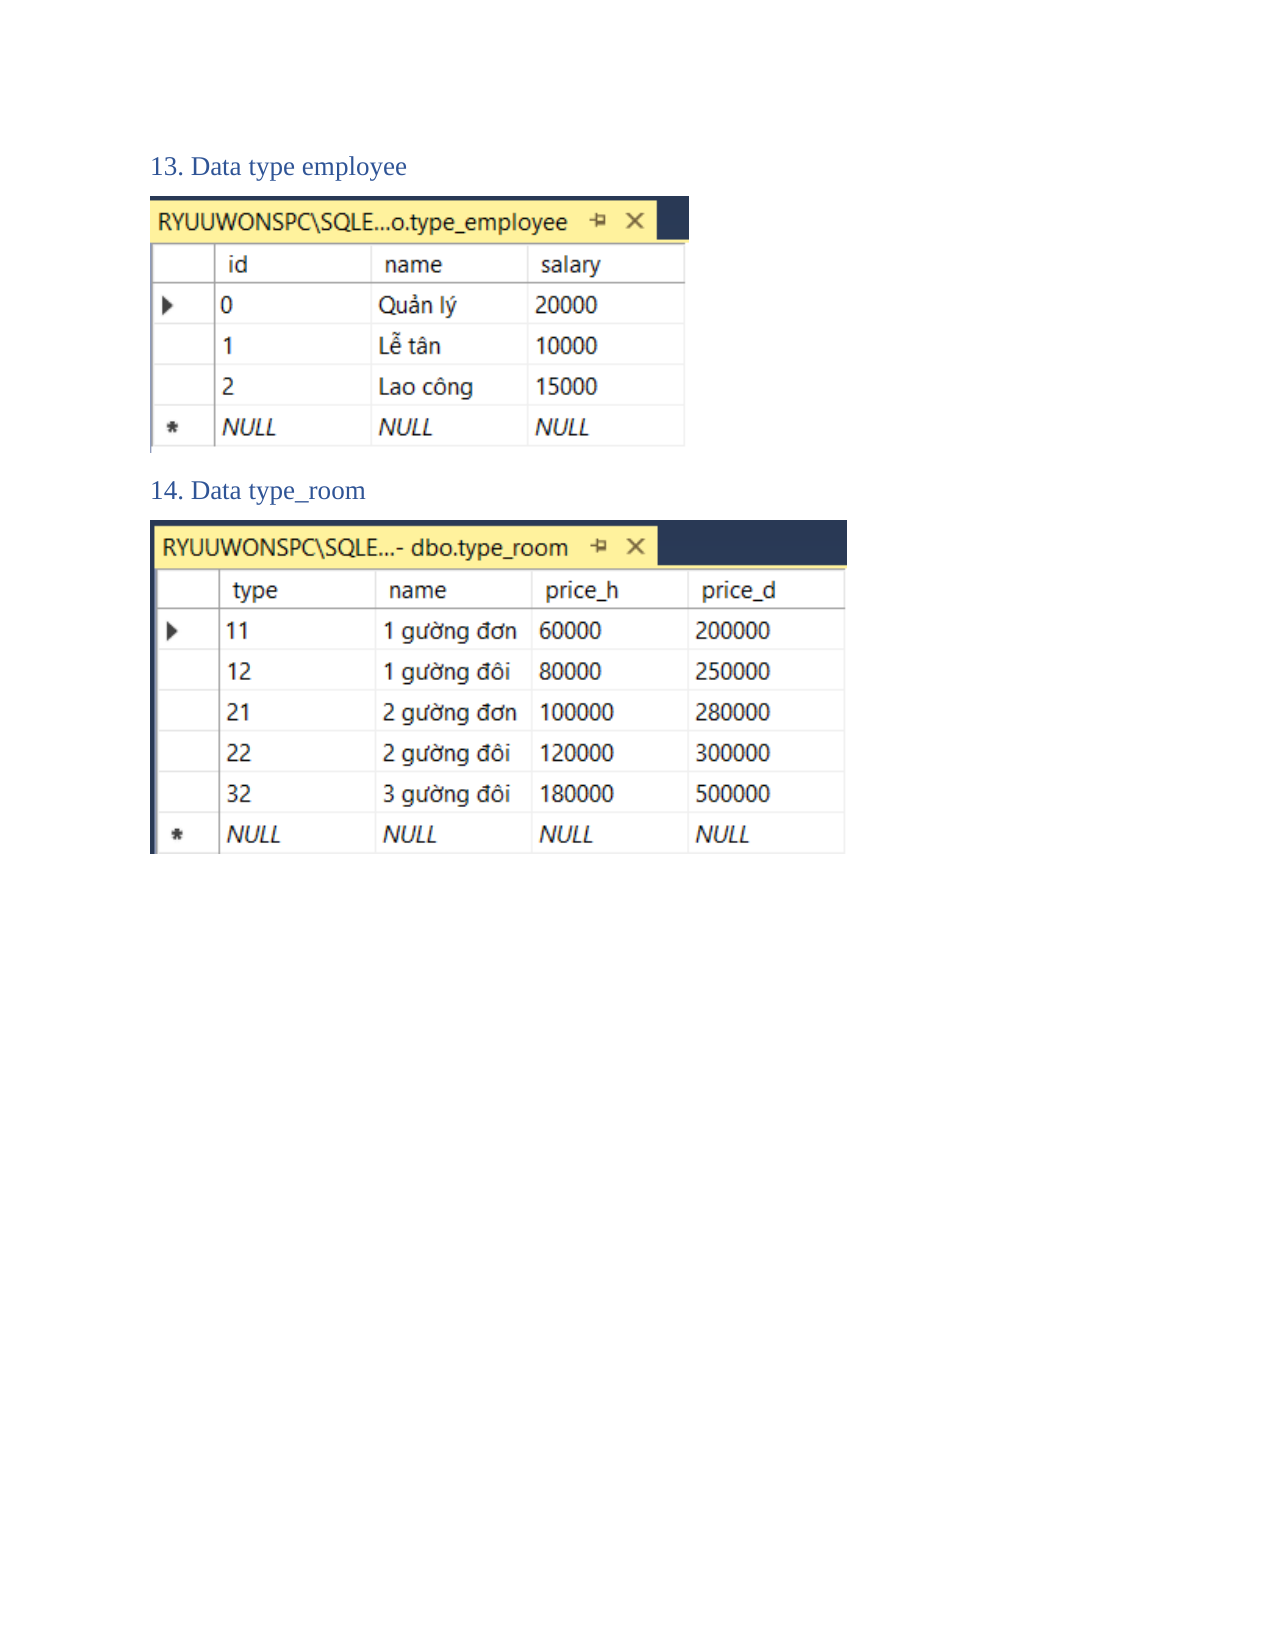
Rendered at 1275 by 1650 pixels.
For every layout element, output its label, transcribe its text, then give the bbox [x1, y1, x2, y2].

picture [150, 520, 847, 854]
subtitle 14. Data type_room [150, 474, 1125, 505]
picture [150, 196, 689, 453]
subtitle 13. Data type employee [150, 150, 1125, 181]
